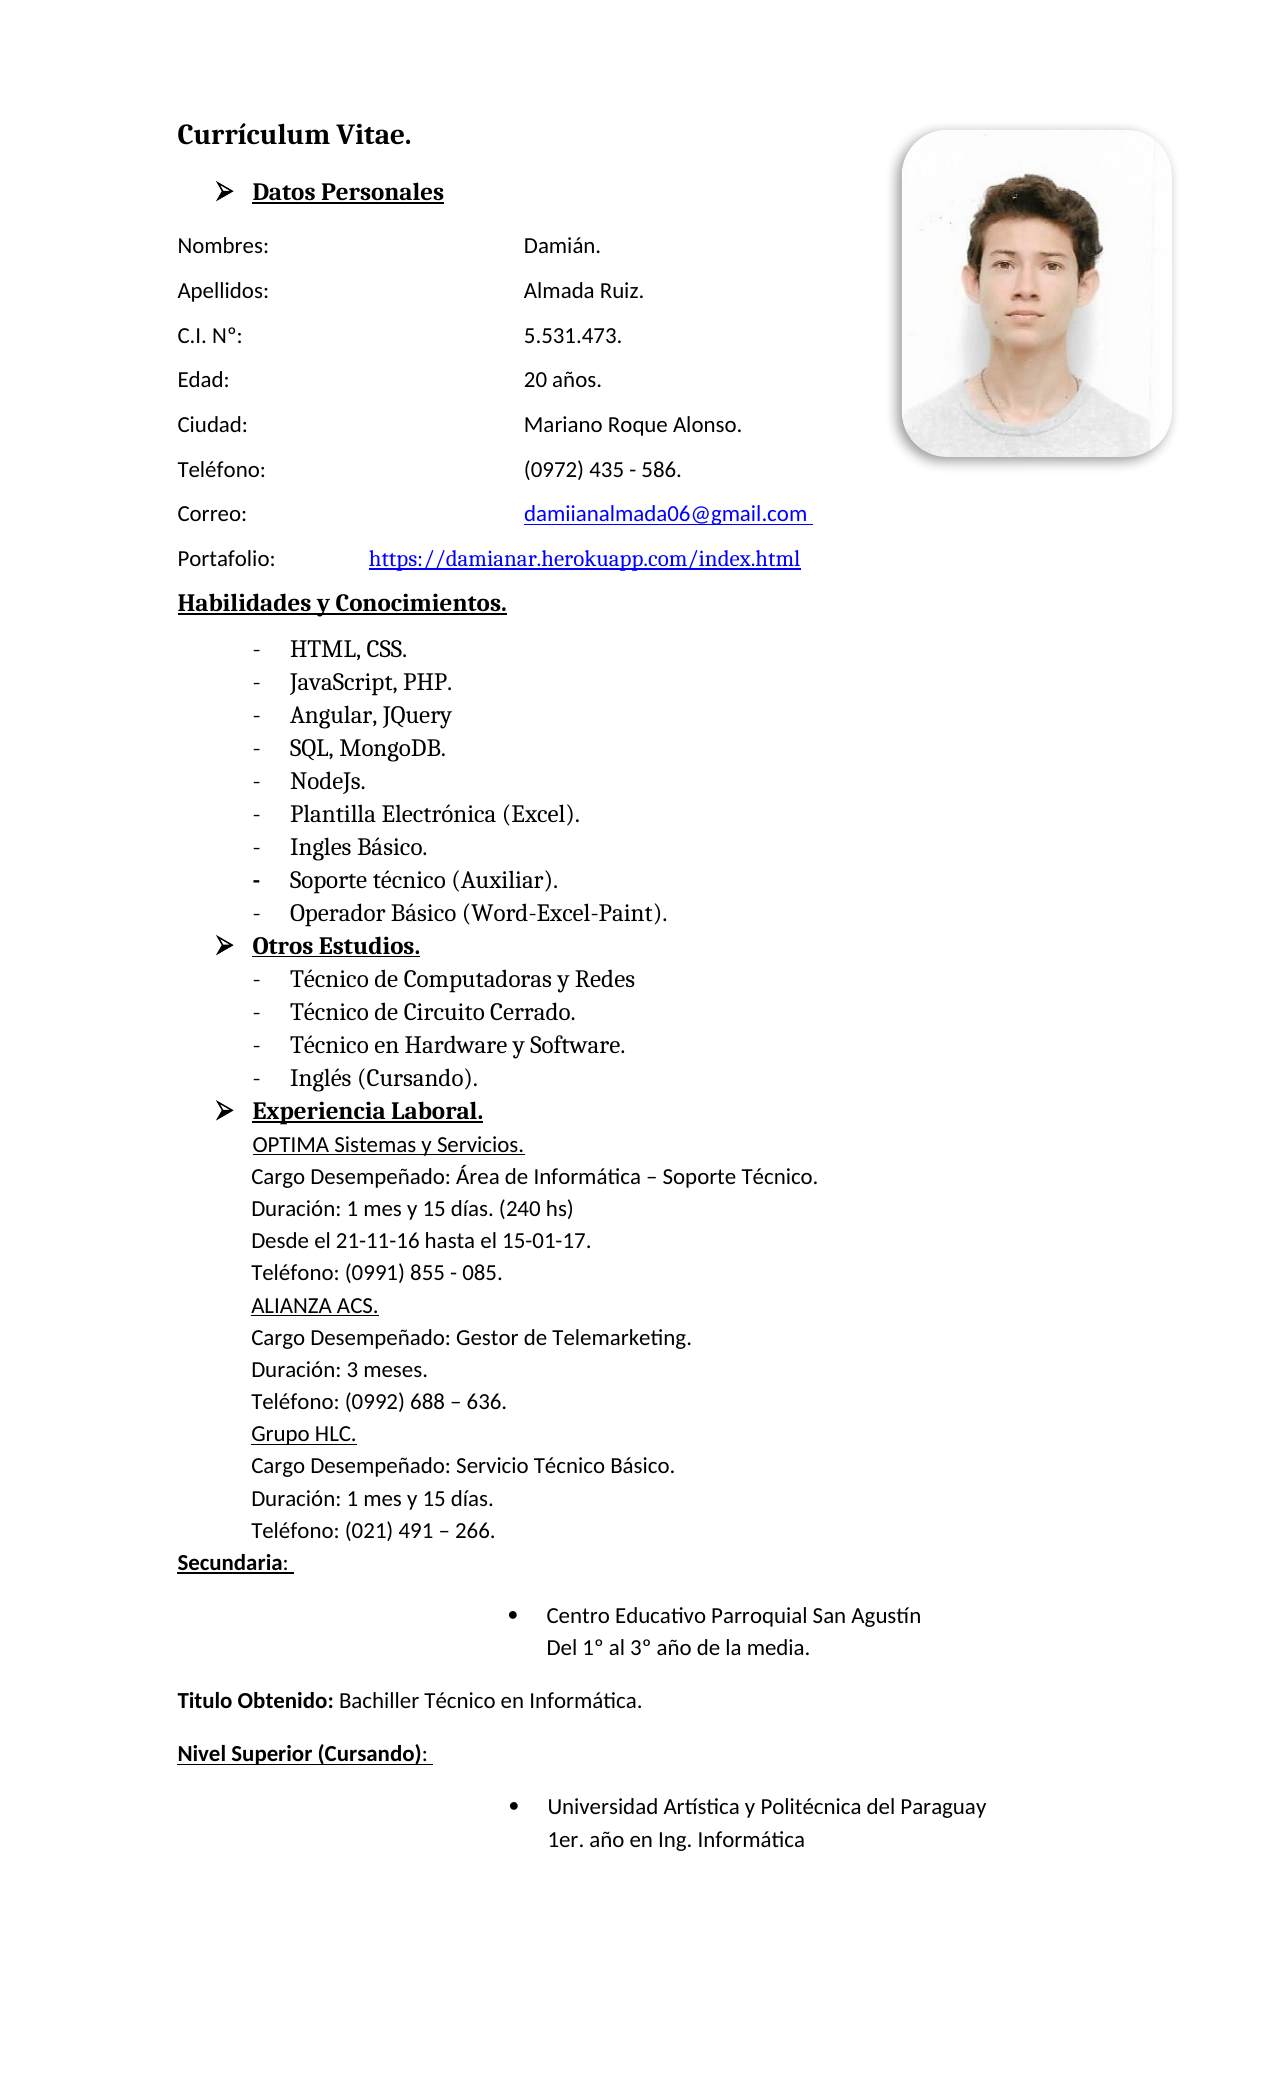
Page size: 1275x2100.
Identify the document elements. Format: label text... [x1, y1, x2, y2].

list Técnico en Hardware y Software. [252, 1031, 1113, 1059]
list NodeJs. [252, 767, 1113, 795]
text Grupo HLC. [177, 1419, 1113, 1447]
text Secundaria: [177, 1548, 1113, 1576]
text Duración: 3 meses. [177, 1355, 1113, 1383]
list Ingles Básico. [252, 833, 1113, 861]
list Plantilla Electrónica (Excel). [252, 799, 1113, 828]
list Angular, JQuery [252, 701, 1113, 729]
text Teléfono: (0992) 688 – 636. [177, 1387, 1113, 1415]
text Portafolio: https://damianar.herokuapp.com/index.html [177, 544, 1113, 572]
list Experiencia Laboral. [215, 1097, 1113, 1126]
picture [901, 129, 1172, 457]
list Universidad Artística y Politécnica del Paraguay [510, 1792, 1113, 1821]
text Duración: 1 mes y 15 días. [177, 1484, 1113, 1512]
text Nivel Superior (Cursando): [177, 1739, 1113, 1767]
list Centro Educativo Parroquial San Agustín [509, 1601, 1113, 1629]
list Operador Básico (Word-Excel-Paint). [252, 899, 1113, 927]
text Teléfono: (021) 491 – 266. [177, 1516, 1113, 1544]
list Soporte técnico (Auxiliar). [252, 866, 1113, 894]
text Nombres: Damián. [177, 231, 888, 259]
text Cargo Desempeñado: Gestor de Telemarketing. [177, 1323, 1113, 1351]
text Ciudad: Mariano Roque Alonso. [177, 410, 893, 438]
text Currículum Vitae. [177, 118, 1255, 152]
list OPTIMA Sistemas y Servicios. [252, 1130, 1113, 1158]
list JavaScript, PHP. [252, 667, 1113, 696]
text C.I. Nº: 5.531.473. [177, 321, 888, 349]
text Teléfono: (0972) 435 - 586. [177, 455, 1113, 483]
list 1er. año en Ing. Informática [547, 1825, 1113, 1853]
text Duración: 1 mes y 15 días. (240 hs) [177, 1194, 1113, 1222]
text Teléfono: (0991) 855 - 085. [177, 1258, 1113, 1287]
text Cargo Desempeñado: Área de Informática – Soporte Técnico. [177, 1162, 1113, 1190]
list Técnico de Computadoras y Redes [252, 965, 1113, 993]
text ALIANZA ACS. [177, 1291, 1113, 1319]
list Técnico de Circuito Cerrado. [252, 998, 1113, 1026]
text Cargo Desempeñado: Servicio Técnico Básico. [177, 1452, 1113, 1480]
list Inglés (Cursando). [252, 1064, 1113, 1092]
text Desde el 21-11-16 hasta el 15-01-17. [177, 1226, 1113, 1254]
list Del 1º al 3º año de la media. [546, 1633, 1113, 1661]
text Titulo Obtenido: Bachiller Técnico en Informática. [177, 1686, 1113, 1714]
text Edad: 20 años. [177, 366, 888, 393]
list Datos Personales [215, 178, 889, 206]
list SQL, MongoDB. [252, 733, 1113, 762]
text Habilidades y Conocimientos. [177, 589, 1113, 618]
list HTML, CSS. [252, 634, 1113, 663]
text Apellidos: Almada Ruiz. [177, 276, 888, 304]
text Correo: damiianalmada06@gmail.com [177, 499, 1113, 528]
list Otros Estudios. [215, 932, 1113, 960]
